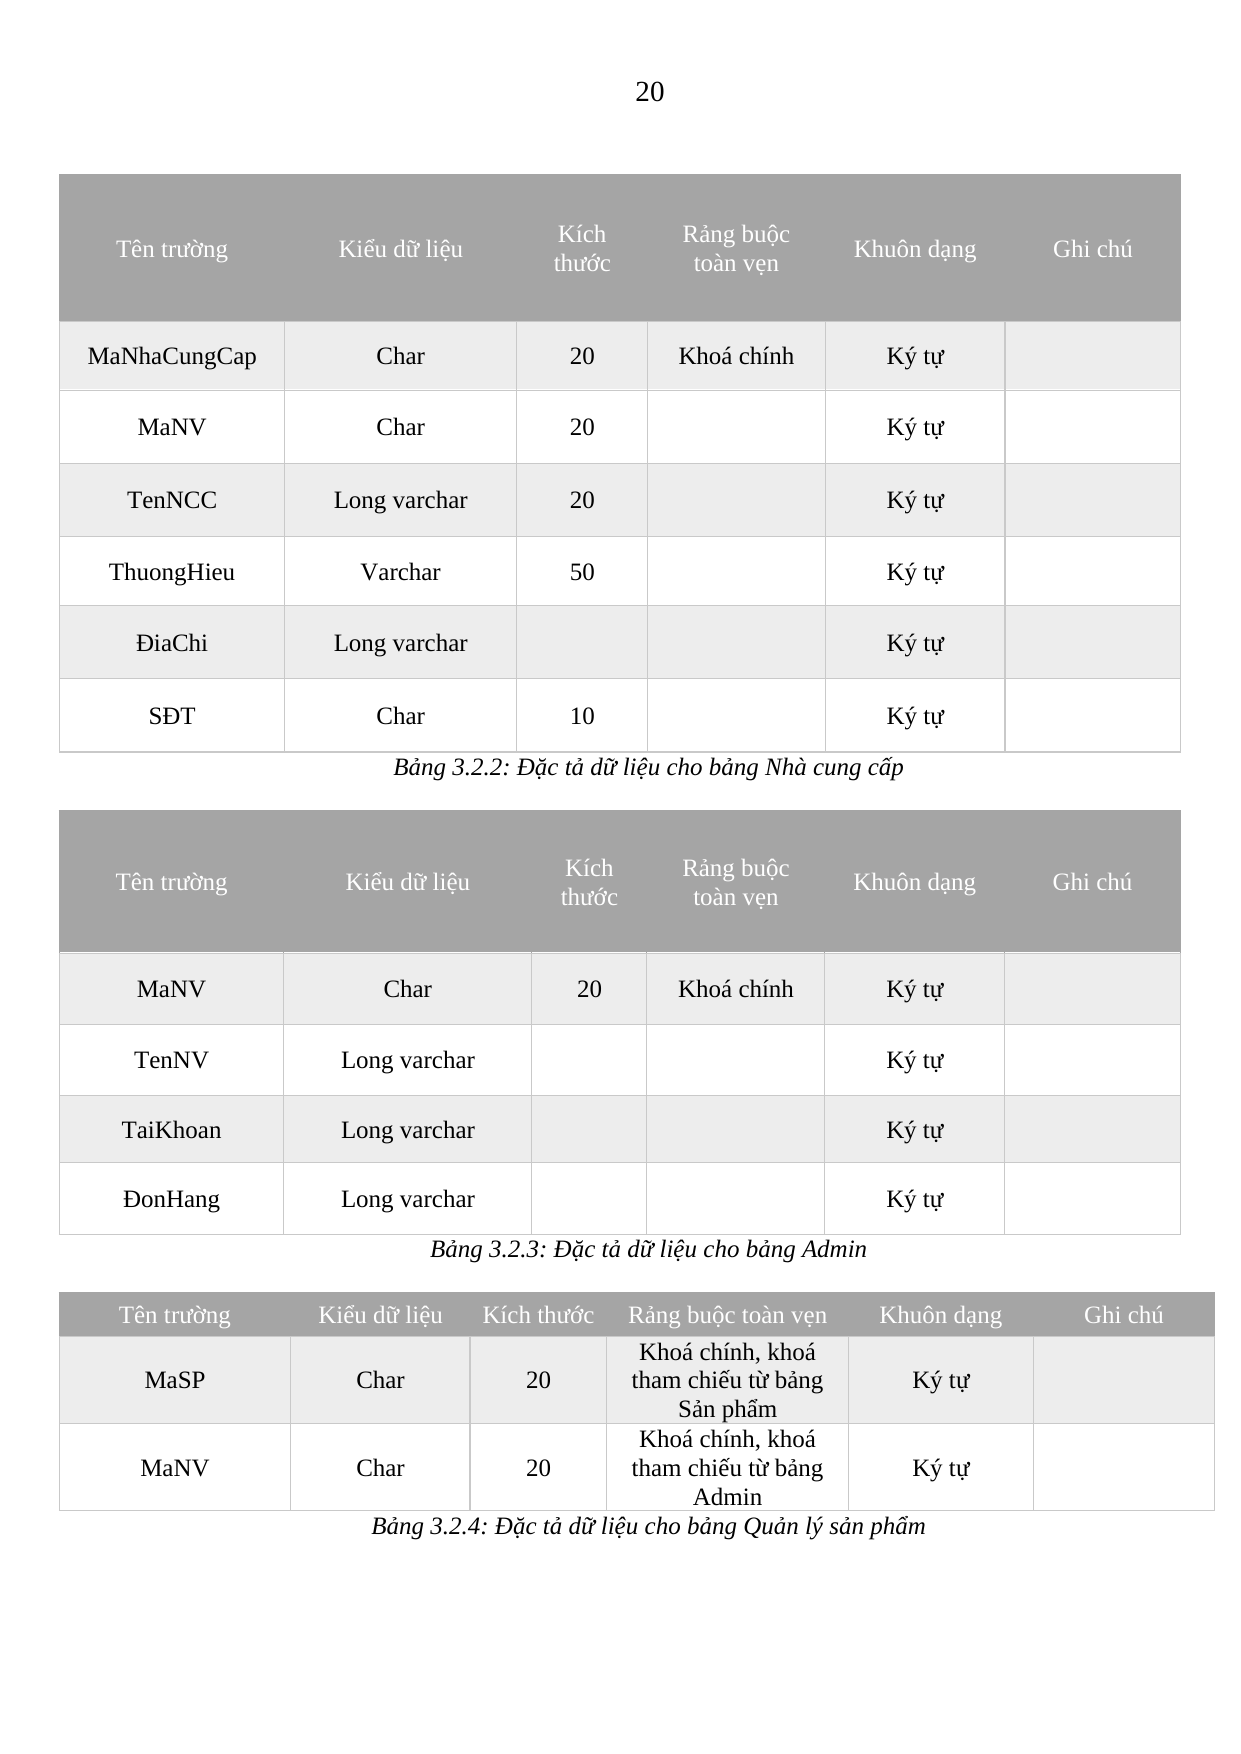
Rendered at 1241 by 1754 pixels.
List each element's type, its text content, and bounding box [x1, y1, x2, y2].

table_cell MaSP [60, 1337, 290, 1423]
table_cell MaNV [60, 1424, 290, 1510]
table_cell [1005, 954, 1180, 1024]
table_cell ĐonHang [60, 1163, 283, 1233]
table_cell [1005, 1025, 1180, 1095]
table_cell [1006, 464, 1180, 536]
table_cell Long varchar [284, 1025, 531, 1095]
table_cell TenNV [60, 1025, 283, 1095]
table_cell [648, 391, 825, 463]
table_cell TaiKhoan [60, 1096, 283, 1162]
table_cell Char [291, 1337, 469, 1423]
table_header Tên trường [60, 175, 284, 321]
table_cell [648, 606, 825, 678]
text Bảng 3.2.4: Đặc tả dữ liệu cho bảng Quản lý sản phẩm [177, 1511, 1122, 1540]
table_header Tên trường [60, 1293, 290, 1336]
table_cell [647, 1096, 824, 1162]
table_cell Ký tự [825, 1096, 1004, 1162]
table_cell Char [285, 391, 516, 463]
table_cell [532, 1163, 646, 1233]
table_cell Khoá chính [648, 322, 825, 389]
table_header Rảng buộc toàn vẹn [648, 175, 825, 321]
table_cell Long varchar [285, 606, 516, 678]
table_cell [532, 1025, 646, 1095]
table_cell [532, 1096, 646, 1162]
table_header Rảng buộc toàn vẹn [607, 1293, 848, 1336]
table_cell Char [285, 679, 516, 751]
table_header Rảng buộc toàn vẹn [647, 811, 824, 952]
table_cell Char [285, 322, 516, 389]
table_cell 20 [471, 1424, 606, 1510]
table_header Kiểu dữ liệu [291, 1293, 469, 1336]
table_cell Ký tự [826, 537, 1004, 605]
table_cell Ký tự [826, 679, 1004, 751]
table_cell [648, 537, 825, 605]
table_cell [648, 679, 825, 751]
table_header Kiểu dữ liệu [284, 811, 531, 952]
table_cell Char [291, 1424, 469, 1510]
table_header Khuôn dạng [849, 1293, 1033, 1336]
table_cell Varchar [285, 537, 516, 605]
table_header Tên trường [60, 811, 283, 952]
table_cell [1006, 606, 1180, 678]
table_cell [1005, 1163, 1180, 1233]
table_header Ghi chú [1005, 811, 1180, 952]
table_header Ghi chú [1006, 175, 1180, 321]
table_cell 20 [471, 1337, 606, 1423]
table_cell Ký tự [826, 606, 1004, 678]
text Bảng 3.2.3: Đặc tả dữ liệu cho bảng Admin [177, 1235, 1122, 1263]
table_cell [517, 606, 647, 678]
table_cell 50 [517, 537, 647, 605]
table_cell MaNV [60, 391, 284, 463]
table_cell Ký tự [825, 954, 1004, 1024]
table_cell Ký tự [826, 464, 1004, 536]
table_cell [1034, 1424, 1214, 1510]
table_cell [648, 464, 825, 536]
table_cell [647, 1025, 824, 1095]
table_cell 20 [532, 954, 646, 1024]
table_cell MaNhaCungCap [60, 322, 284, 389]
table_cell [1006, 679, 1180, 751]
table_cell [1006, 391, 1180, 463]
table_cell Char [284, 954, 531, 1024]
table_header Kích thước [532, 811, 646, 952]
table_cell [1006, 537, 1180, 605]
table_cell [1034, 1337, 1214, 1423]
table_cell Long varchar [284, 1096, 531, 1162]
table_cell Ký tự [825, 1025, 1004, 1095]
table_cell 10 [517, 679, 647, 751]
table_cell Long varchar [285, 464, 516, 536]
table_header Khuôn dạng [826, 175, 1004, 321]
table_cell 20 [517, 464, 647, 536]
table_cell Ký tự [825, 1163, 1004, 1233]
table_cell Khoá chính, khoá tham chiếu từ bảng Admin [607, 1424, 848, 1510]
table_header Kiểu dữ liệu [285, 175, 516, 321]
table_cell SĐT [60, 679, 284, 751]
table_cell Ký tự [849, 1337, 1033, 1423]
table_header Kích thước [517, 175, 647, 321]
table_cell Long varchar [284, 1163, 531, 1233]
table_header Ghi chú [1034, 1293, 1214, 1336]
table_cell Khoá chính [647, 954, 824, 1024]
table_cell MaNV [60, 954, 283, 1024]
table_header Khuôn dạng [825, 811, 1004, 952]
table_cell Khoá chính, khoá tham chiếu từ bảng Sản phẩm [607, 1337, 848, 1423]
table_cell ThuongHieu [60, 537, 284, 605]
text Bảng 3.2.2: Đặc tả dữ liệu cho bảng Nhà cung cấp [177, 753, 1122, 781]
table_cell Ký tự [826, 322, 1004, 389]
table_cell [1005, 1096, 1180, 1162]
table_header Kích thước [471, 1293, 606, 1336]
table_cell 20 [517, 322, 647, 389]
table_cell Ký tự [849, 1424, 1033, 1510]
table_cell ĐiaChi [60, 606, 284, 678]
table_cell [647, 1163, 824, 1233]
table_cell 20 [517, 391, 647, 463]
table_cell TenNCC [60, 464, 284, 536]
table_cell Ký tự [826, 391, 1004, 463]
table_cell [1006, 322, 1180, 389]
